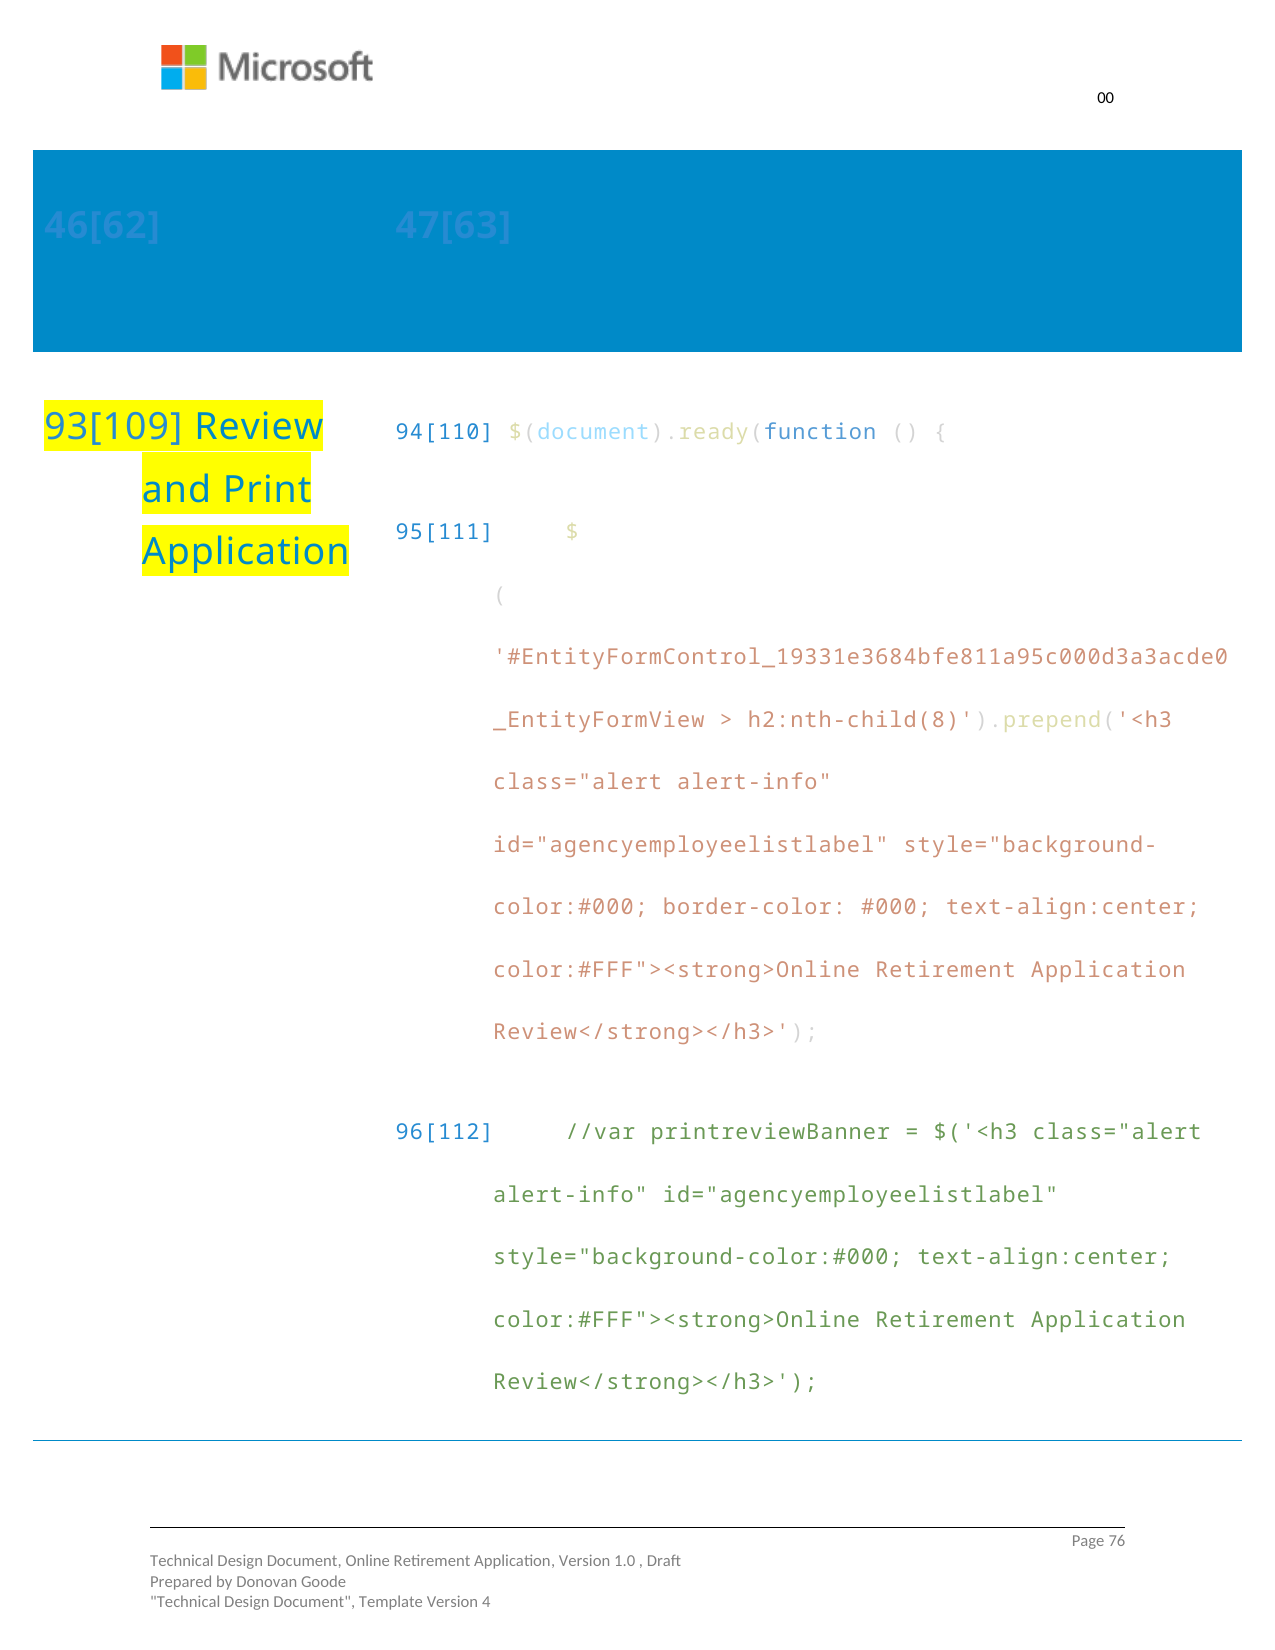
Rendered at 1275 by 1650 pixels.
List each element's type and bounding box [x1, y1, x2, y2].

table_header [33, 151, 384, 351]
table_header [384, 151, 1242, 351]
table_cell [33, 352, 384, 1439]
picture [161, 45, 374, 91]
table_cell [384, 352, 1242, 1439]
